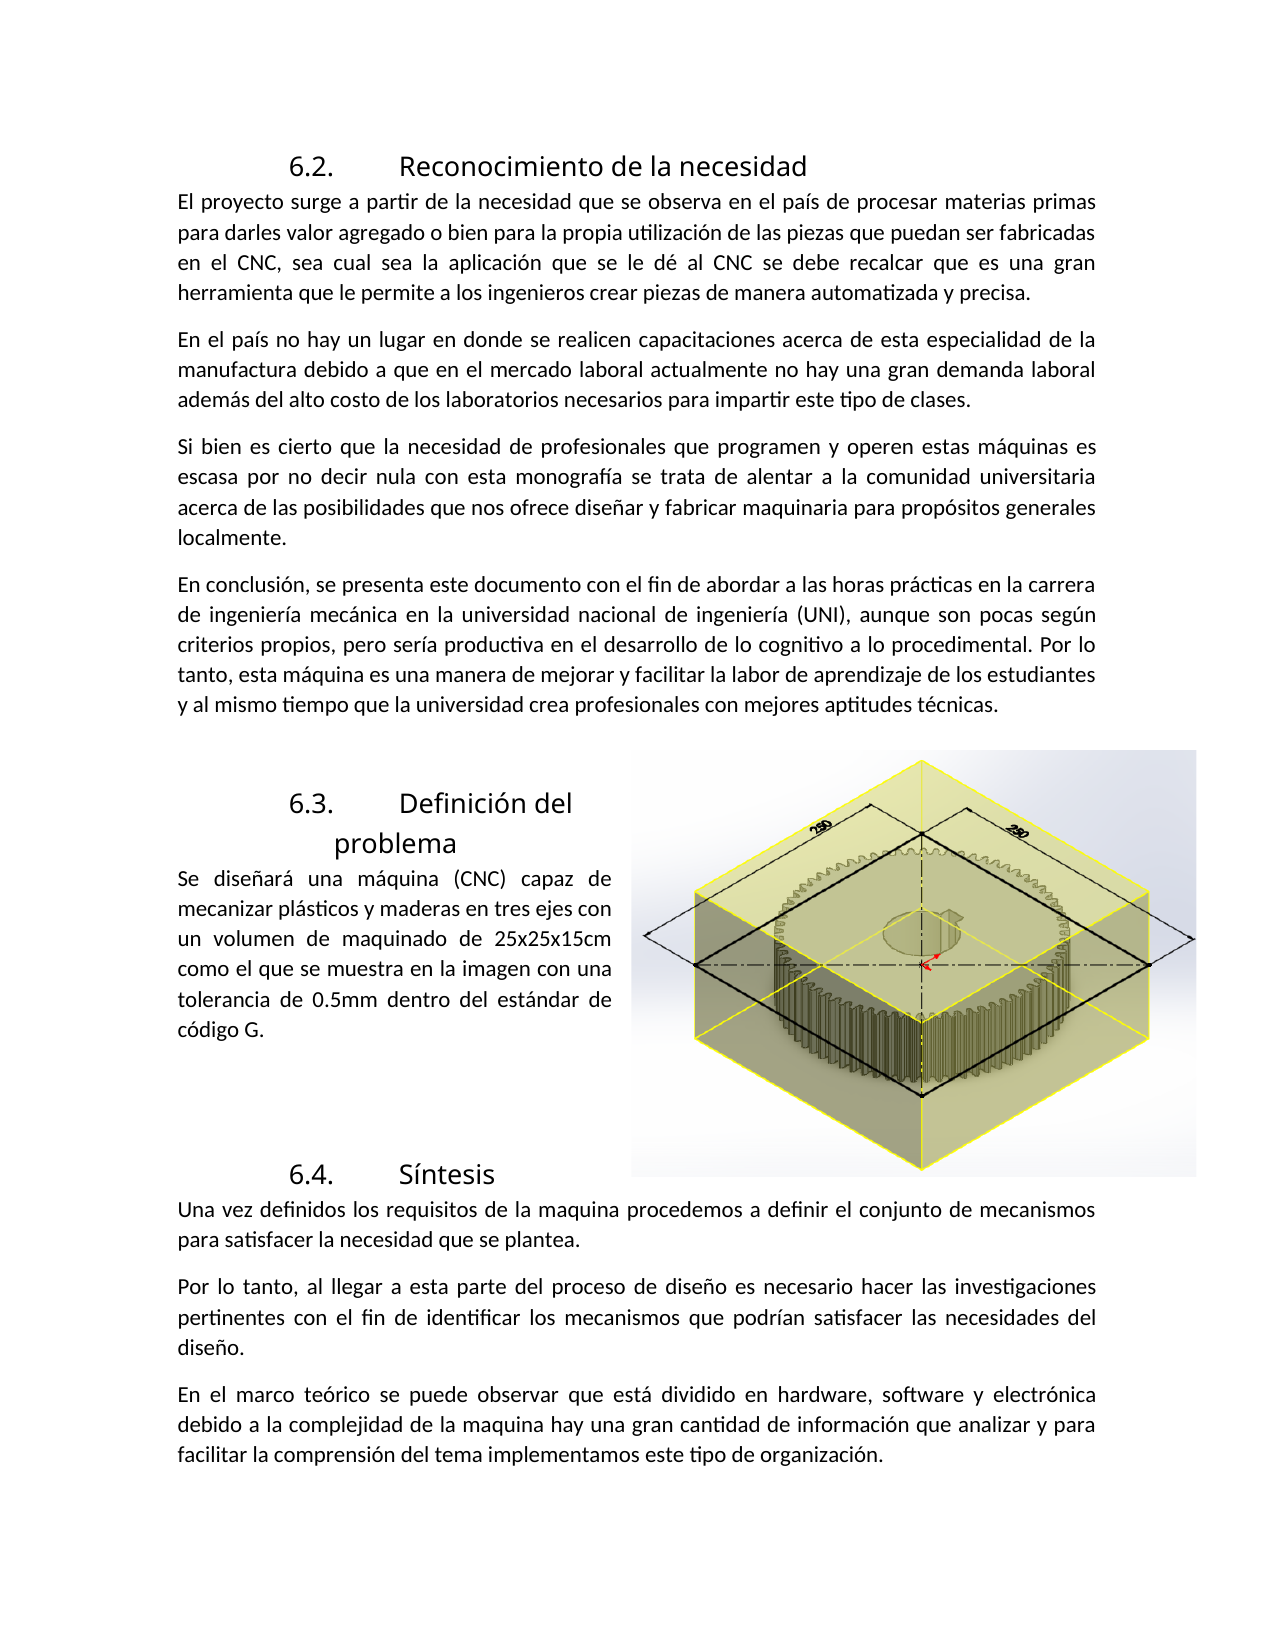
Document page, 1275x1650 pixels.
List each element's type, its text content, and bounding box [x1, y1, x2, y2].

text Por lo tanto, al llegar a esta parte del proceso de diseño es necesario hacer las investigaciones pertinentes con el fin de identificar los mecanismos que podrían satisfacer las necesidades del diseño. [177, 1272, 1098, 1361]
subtitle Definición del problema [288, 784, 631, 861]
text En el marco teórico se puede observar que está dividido en hardware, software y electrónica debido a la complejidad de la maquina hay una gran cantidad de información que analizar y para facilitar la comprensión del tema implementamos este tipo de organización. [177, 1380, 1098, 1468]
text Una vez definidos los requisitos de la maquina procedemos a definir el conjunto de mecanismos para satisfacer la necesidad que se plantea. [177, 1195, 1098, 1253]
subtitle Reconocimiento de la necesidad [288, 148, 1098, 184]
subtitle Síntesis [288, 1156, 1098, 1192]
text Se diseñará una máquina (CNC) capaz de mecanizar plásticos y maderas en tres ejes con un volumen de maquinado de 25x25x15cm como el que se muestra en la imagen con una tolerancia de 0.5mm dentro del estándar de código G. [177, 864, 631, 1043]
text El proyecto surge a partir de la necesidad que se observa en el país de procesar materias primas para darles valor agregado o bien para la propia utilización de las piezas que puedan ser fabricadas en el CNC, sea cual sea la aplicación que se le dé al CNC se debe recalcar que es una gran herramienta que le permite a los ingenieros crear piezas de manera automatizada y precisa. [177, 187, 1098, 306]
text En conclusión, se presenta este documento con el fin de abordar a las horas prácticas en la carrera de ingeniería mecánica en la universidad nacional de ingeniería (UNI), aunque son pocas según criterios propios, pero sería productiva en el desarrollo de lo cognitivo a lo procedimental. Por lo tanto, esta máquina es una manera de mejorar y facilitar la labor de aprendizaje de los estudiantes y al mismo tiempo que la universidad crea profesionales con mejores aptitudes técnicas. [177, 570, 1098, 718]
text En el país no hay un lugar en donde se realicen capacitaciones acerca de esta especialidad de la manufactura debido a que en el mercado laboral actualmente no hay una gran demanda laboral además del alto costo de los laboratorios necesarios para impartir este tipo de clases. [177, 325, 1098, 413]
picture [631, 750, 1197, 1177]
text Si bien es cierto que la necesidad de profesionales que programen y operen estas máquinas es escasa por no decir nula con esta monografía se trata de alentar a la comunidad universitaria acerca de las posibilidades que nos ofrece diseñar y fabricar maquinaria para propósitos generales localmente. [177, 432, 1098, 551]
